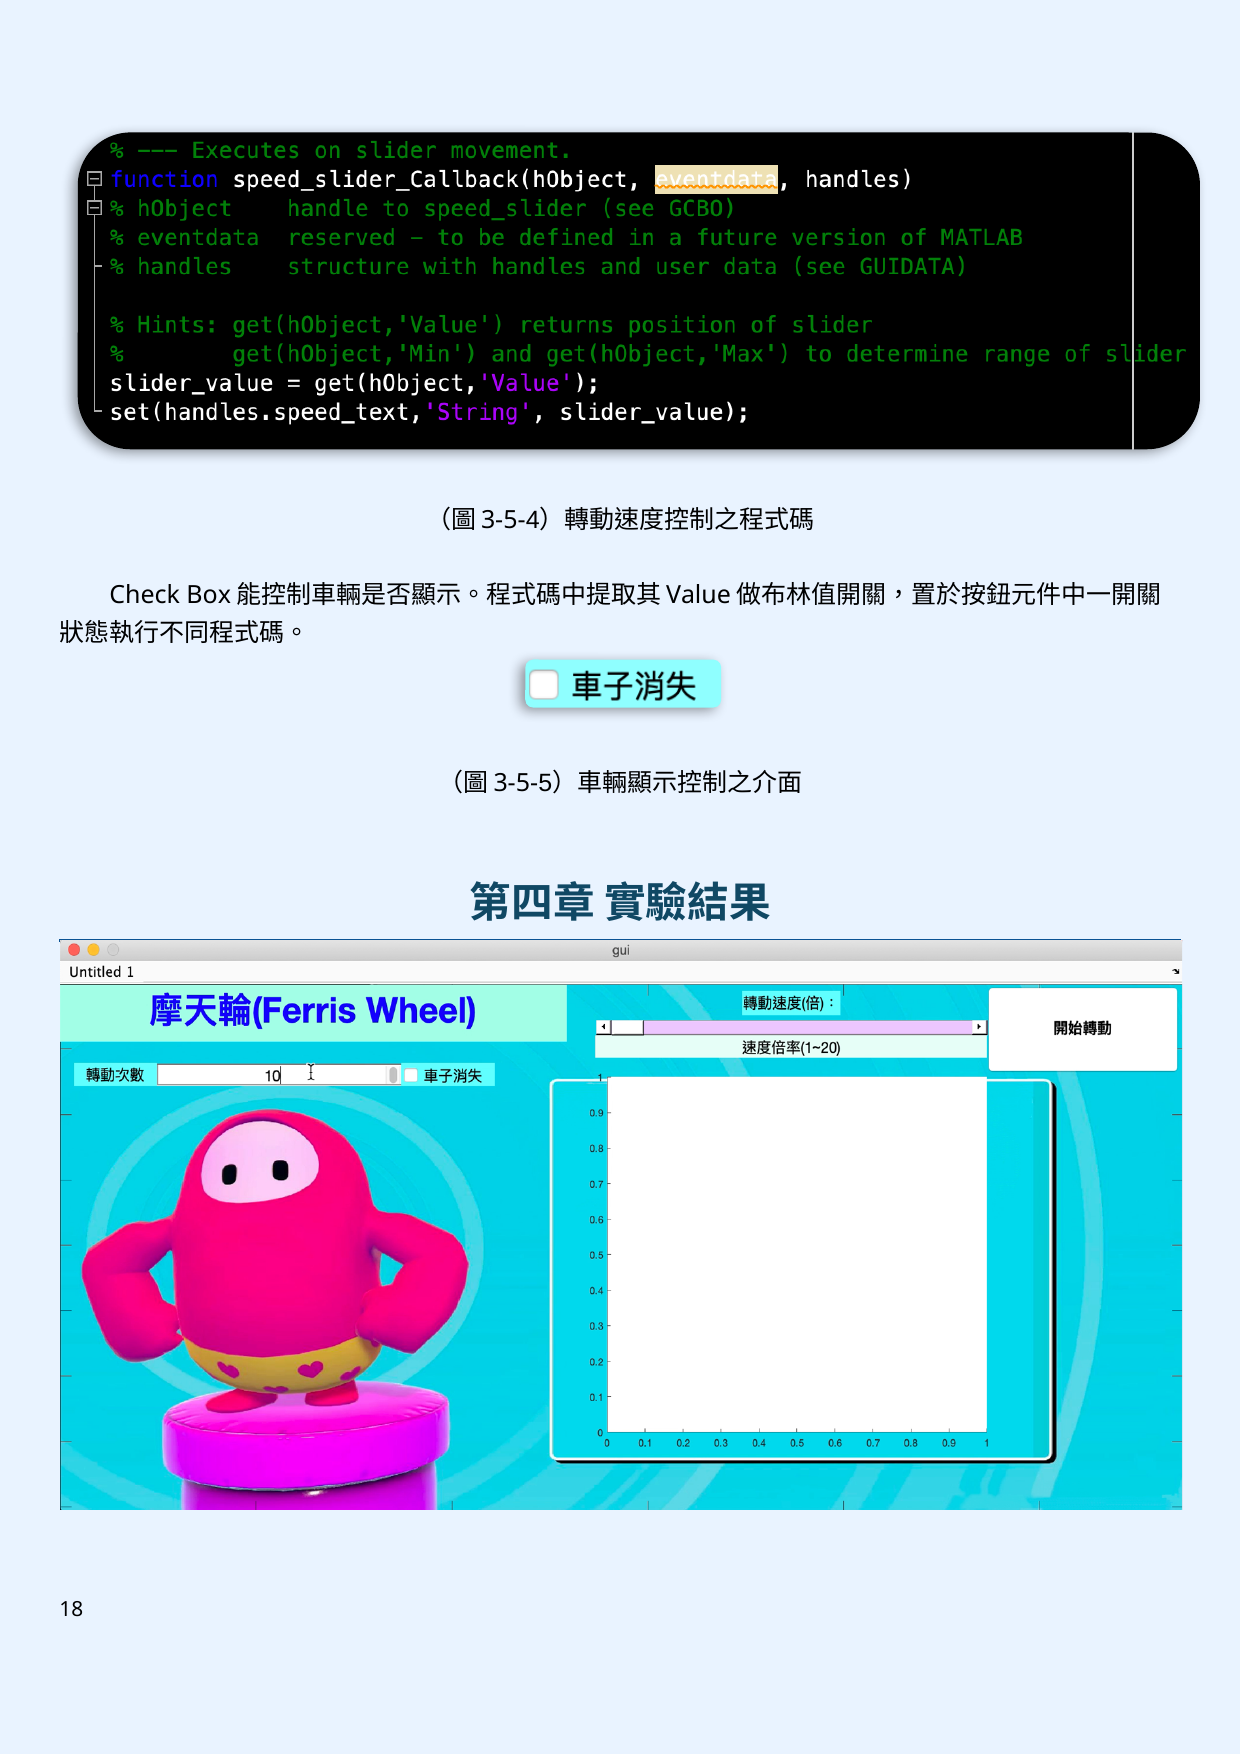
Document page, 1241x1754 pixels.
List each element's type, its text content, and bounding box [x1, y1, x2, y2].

picture [77, 132, 1200, 450]
text Check Box能控制車輛是否顯示。程式碼中提取其Value做布林值開關，置於按鈕元件中一開關狀態執行不同程式碼。 [59, 574, 1181, 649]
text （圖3-5-5）車輛顯示控制之介面 [59, 762, 1181, 799]
picture [525, 659, 722, 708]
subtitle 第四章 實驗結果 [59, 862, 1181, 939]
text （圖3-5-4）轉動速度控制之程式碼 [59, 499, 1181, 537]
picture [60, 940, 1183, 1510]
